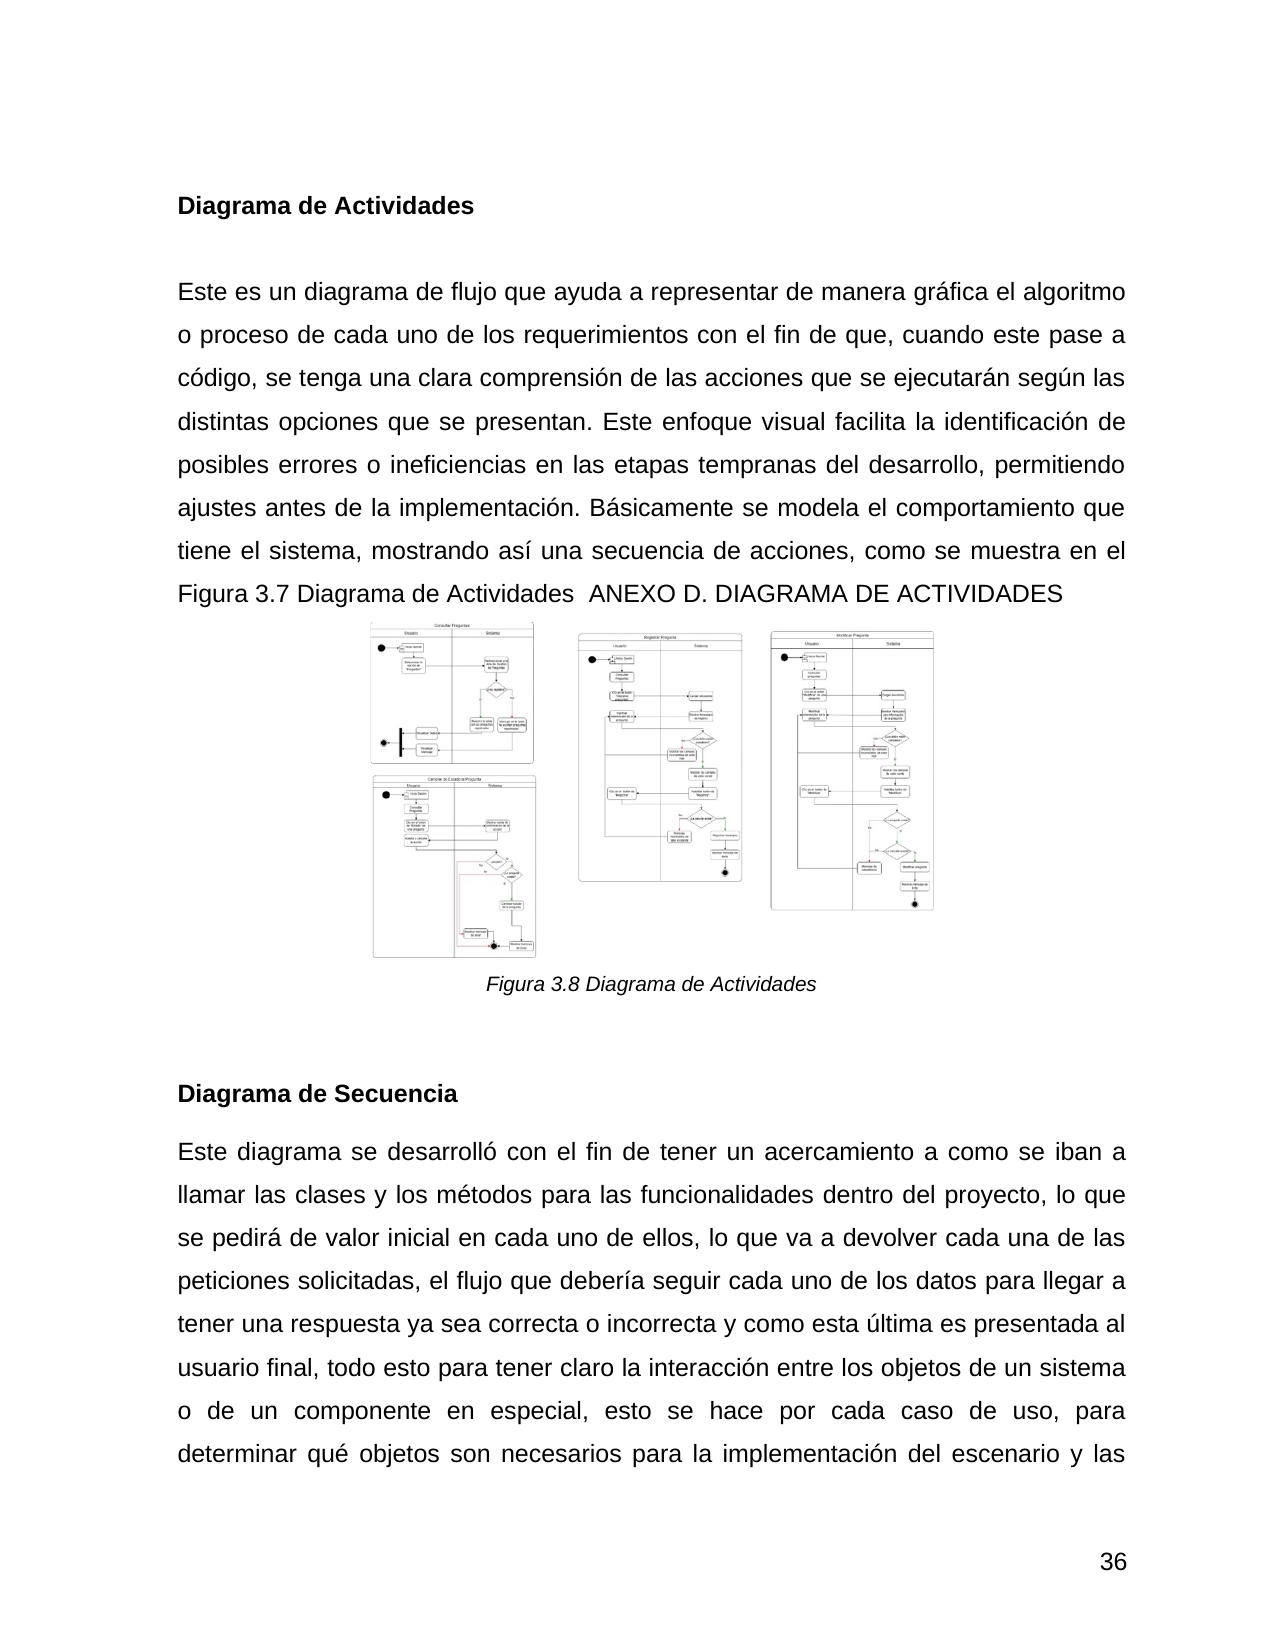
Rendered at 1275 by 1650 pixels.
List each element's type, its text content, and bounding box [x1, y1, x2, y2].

picture [370, 622, 934, 958]
text Diagrama de Actividades [177, 191, 1127, 219]
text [177, 1137, 1127, 1467]
text Este es un diagrama de flujo que ayuda a representar de manera gráfica el algoritmo o proceso de cada uno de los requerimientos con el fin de que, cuando este pase a código, se tenga una clara comprensión de las acciones que se ejecutarán según las distintas opciones que se presentan. Este enfoque visual facilita la identificación de posibles errores o ineficiencias en las etapas tempranas del desarrollo, permitiendo ajustes antes de la implementación. Básicamente se modela el comportamiento que tiene el sistema, mostrando así una secuencia de acciones, como se muestra en el Figura 3.7 Diagrama de Actividades ANEXO D. DIAGRAMA DE ACTIVIDADES [177, 277, 1127, 608]
text Diagrama de Secuencia [177, 1079, 1127, 1108]
